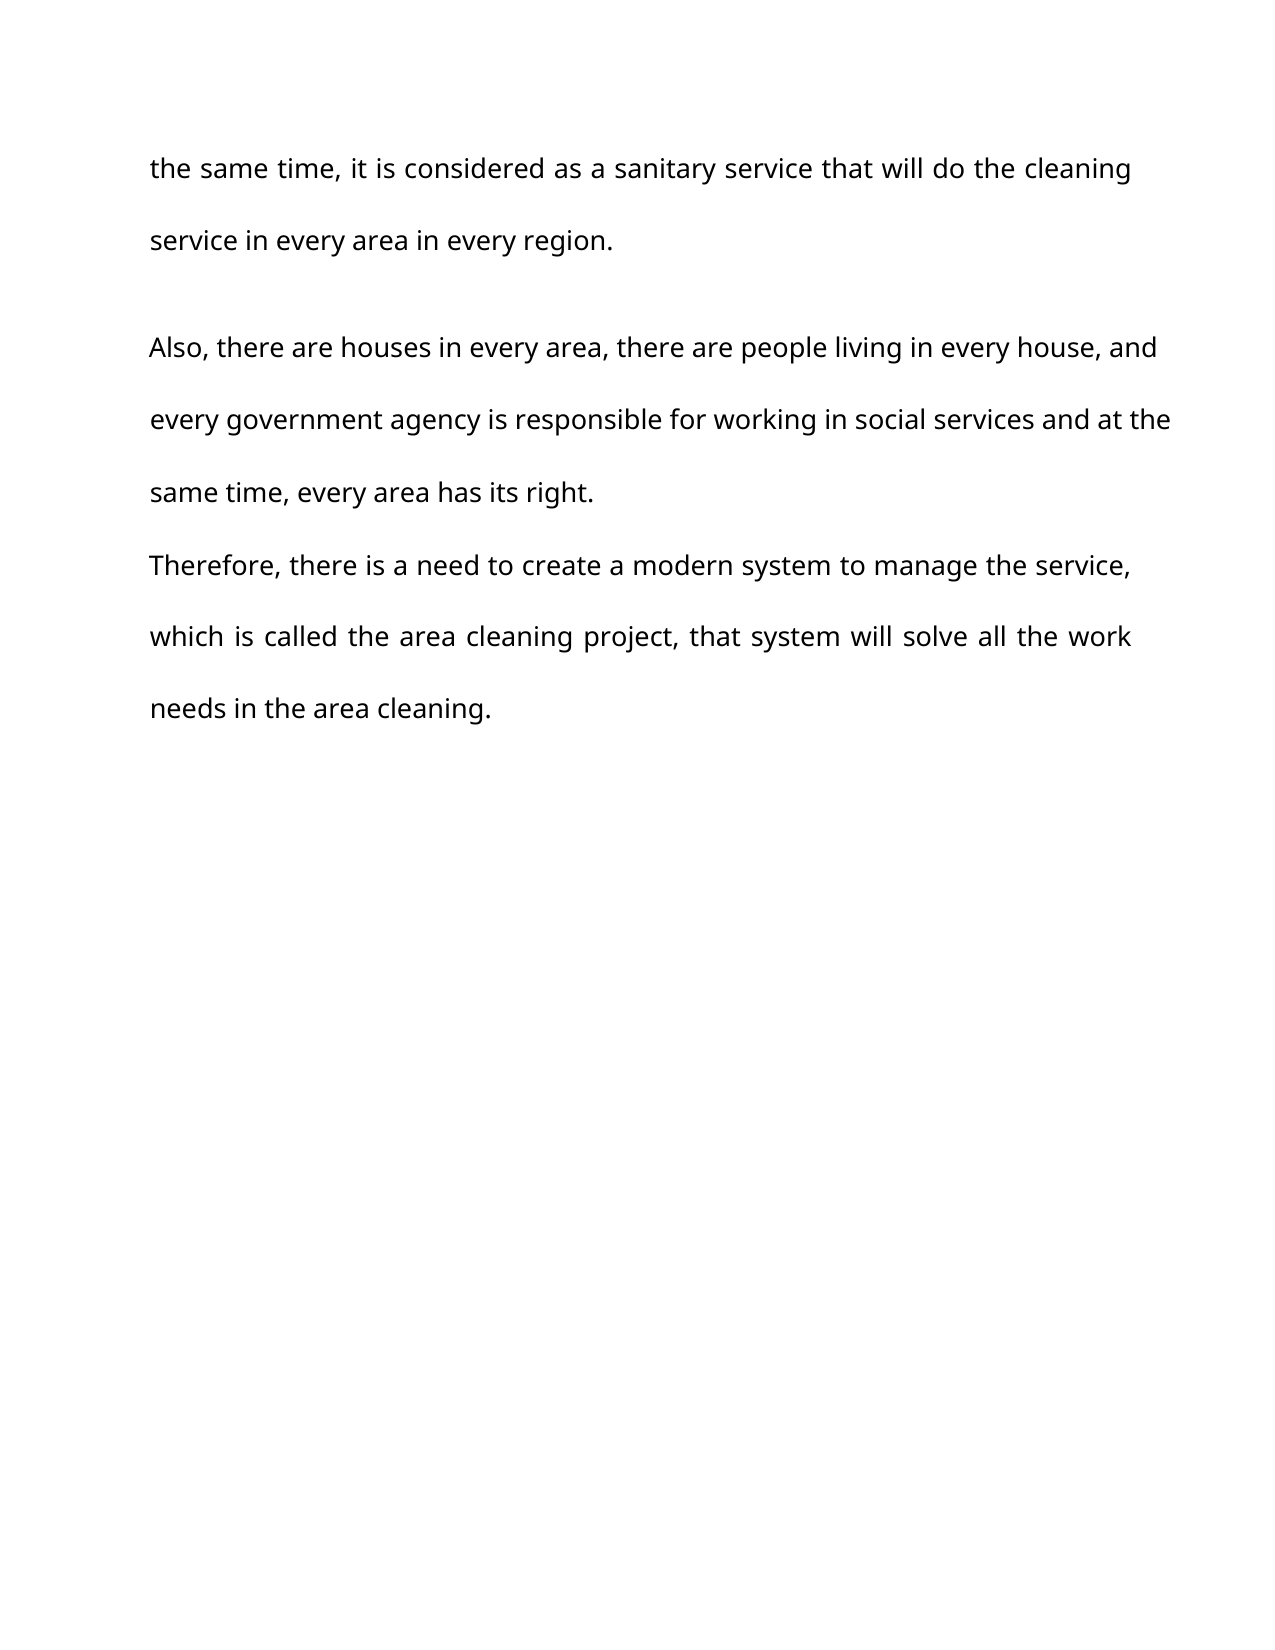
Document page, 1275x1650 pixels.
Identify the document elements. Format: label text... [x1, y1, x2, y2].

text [148, 150, 1133, 259]
text Also, there are houses in every area, there are people living in every house, and every government agency is responsible for working in social services and at the same time, every area has its right. [148, 328, 1195, 510]
text Therefore, there is a need to create a modern system to manage the service, which is called the area cleaning project, that system will solve all the work needs in the area cleaning. [148, 546, 1133, 727]
